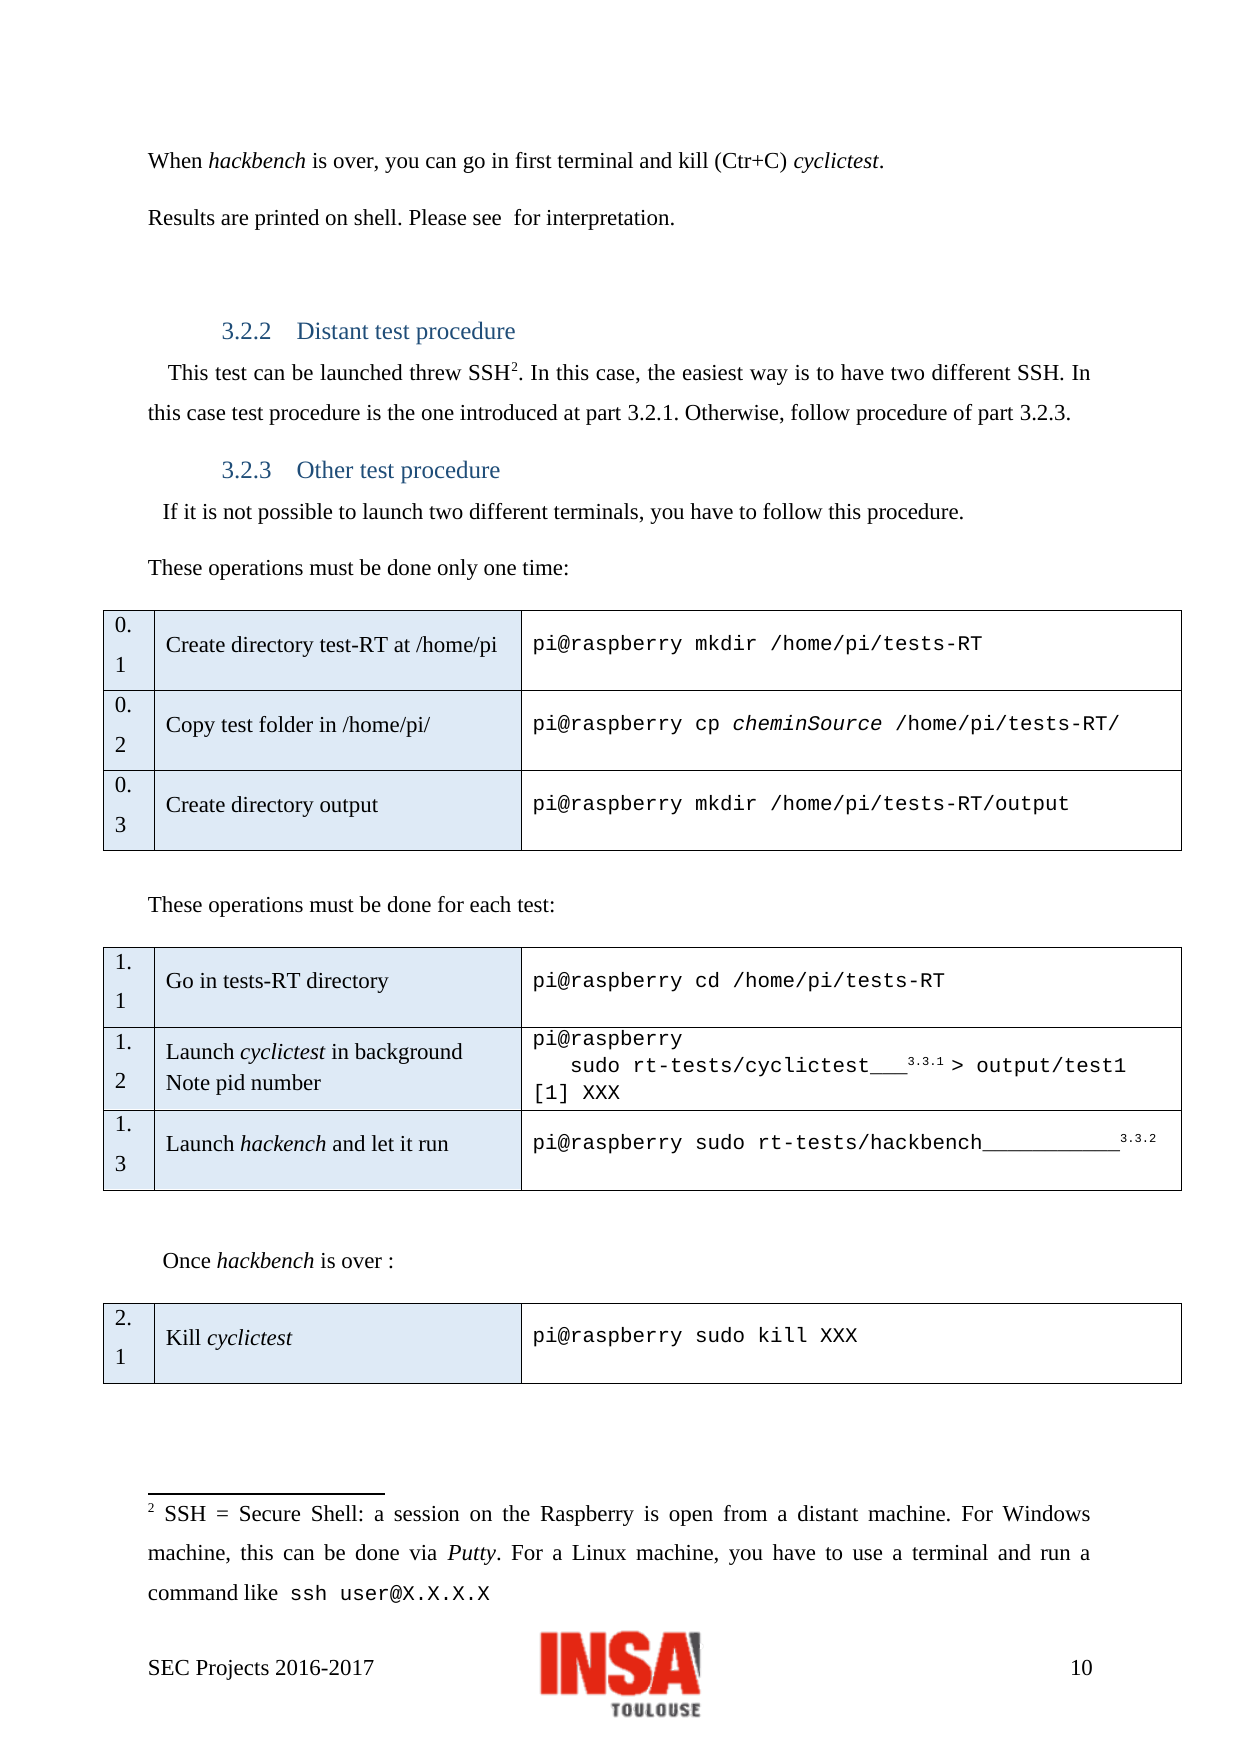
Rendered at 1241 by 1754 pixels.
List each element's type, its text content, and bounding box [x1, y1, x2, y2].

text Once hackbench is over : [148, 1247, 1093, 1273]
subtitle Distant test procedure [221, 316, 1093, 345]
table_header 2.1 [104, 1304, 154, 1383]
text This test can be launched threw SSH. In this case, the easiest way is to have two different SSH. In this case test procedure is the one introduced at part 3.2.1. Otherwise, follow procedure of part 3.2.3. [148, 359, 1093, 425]
text These operations must be done only one time: [148, 554, 1093, 580]
text Results are printed on shell. Please see 0 for interpretation. [148, 204, 1093, 230]
table_header Go in tests-RT directory [155, 948, 521, 1027]
table_cell pi@raspberry sudo rt-tests/cyclictest___3.3.1 > output/test1 [1] XXX [522, 1028, 1181, 1109]
table_cell Launch hackench and let it run [155, 1111, 521, 1189]
text If it is not possible to launch two different terminals, you have to follow this procedure. [148, 498, 1093, 524]
table_cell 0.2 [104, 691, 154, 770]
table_cell 1.3 [104, 1111, 154, 1189]
table_header Create directory test-RT at /home/pi [155, 611, 521, 690]
table_header 0.1 [104, 611, 154, 690]
table_cell Create directory output [155, 771, 521, 850]
table_cell 0.3 [104, 771, 154, 850]
picture [521, 1589, 720, 1754]
table_cell pi@raspberry cp cheminSource /home/pi/tests-RT/ [522, 691, 1181, 770]
table_cell Copy test folder in /home/pi/ [155, 691, 521, 770]
table_header pi@raspberry sudo kill XXX [522, 1304, 1181, 1383]
table_header pi@raspberry mkdir /home/pi/tests-RT [522, 611, 1181, 690]
table_cell pi@raspberry sudo rt-tests/hackbench___________3.3.2 [522, 1111, 1181, 1189]
table_cell pi@raspberry mkdir /home/pi/tests-RT/output [522, 771, 1181, 850]
table_header Kill cyclictest [155, 1304, 521, 1383]
text These operations must be done for each test: [148, 891, 1093, 917]
table_cell Launch cyclictest in background Note pid number [155, 1028, 521, 1109]
text When hackbench is over, you can go in first terminal and kill (Ctr+C) cyclictest. [148, 148, 1093, 174]
table_header 1.1 [104, 948, 154, 1027]
subtitle Other test procedure [221, 455, 1093, 483]
table_header pi@raspberry cd /home/pi/tests-RT [522, 948, 1181, 1027]
table_cell 1.2 [104, 1028, 154, 1109]
